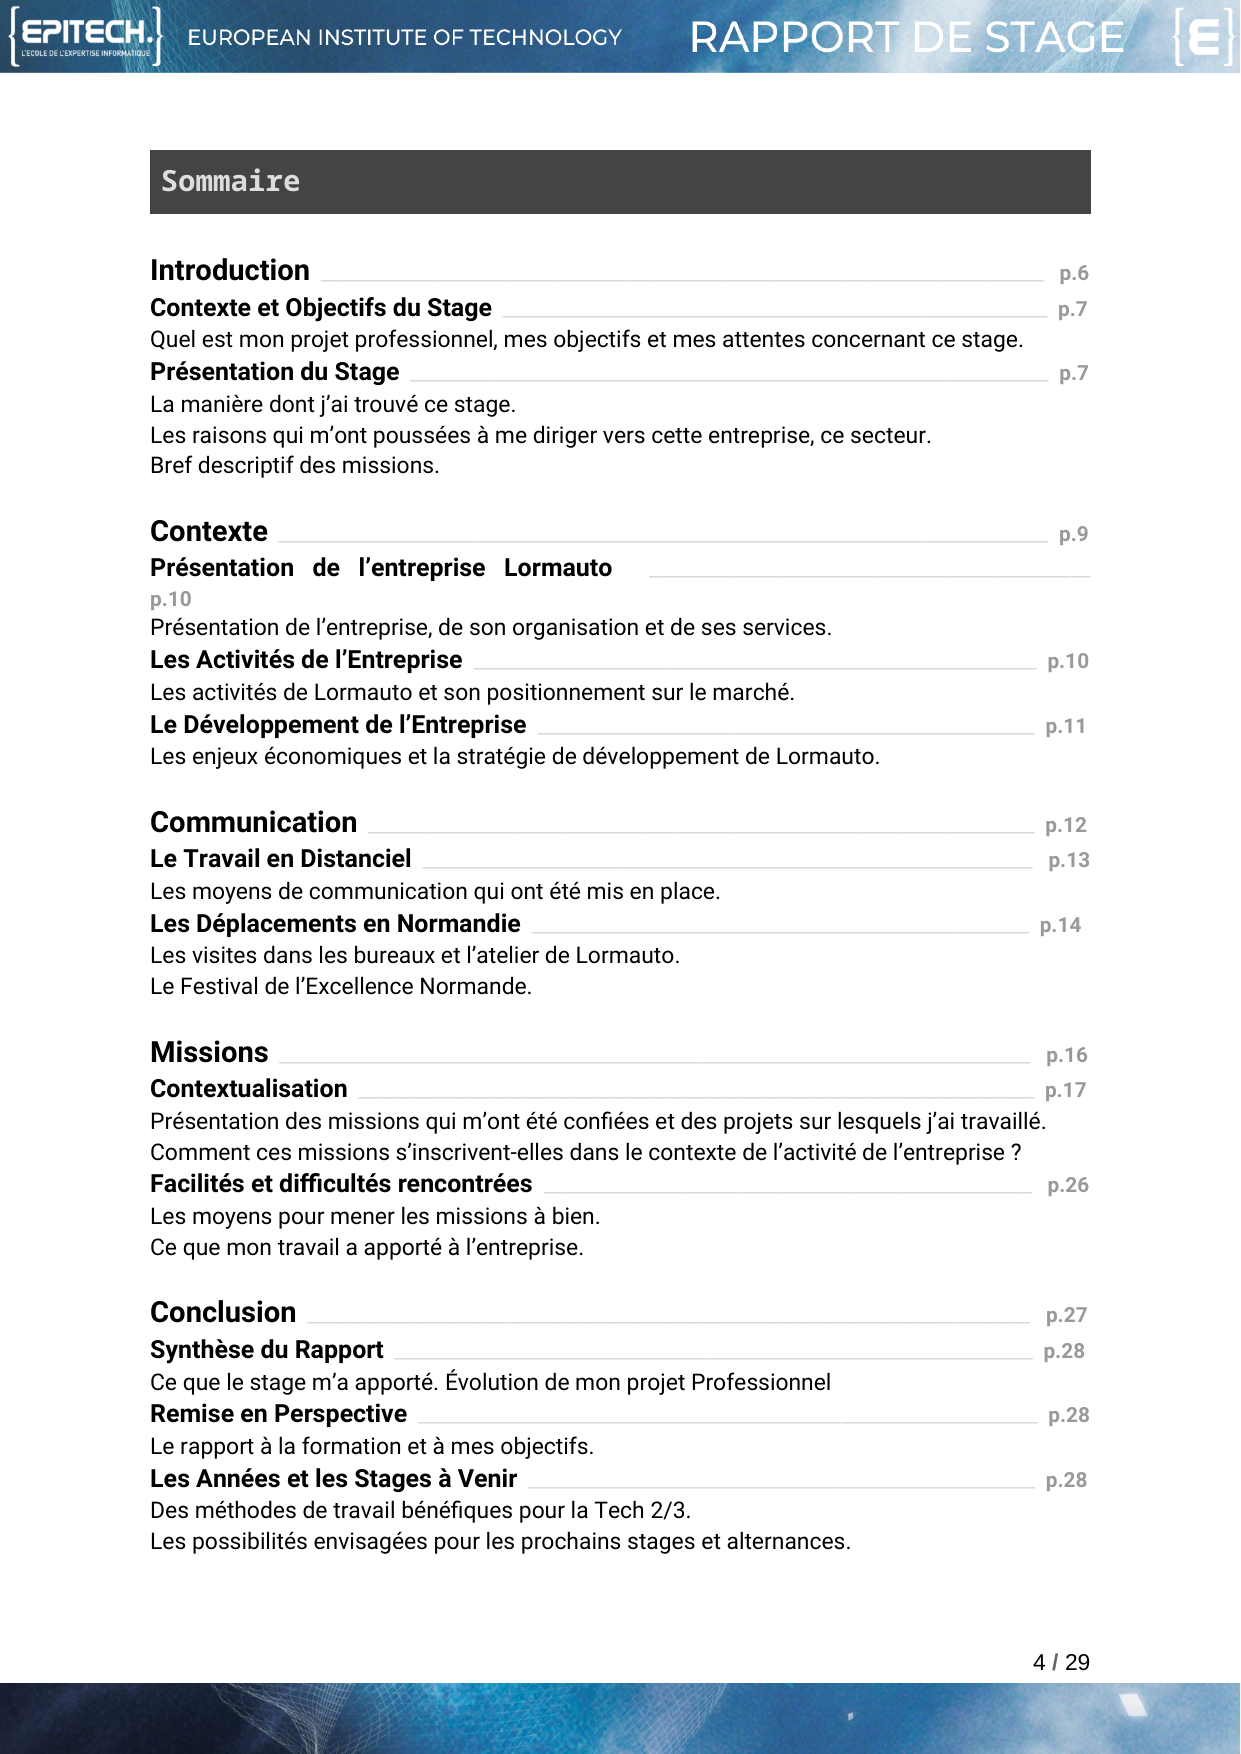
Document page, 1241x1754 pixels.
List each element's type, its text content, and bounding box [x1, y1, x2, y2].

text Introduction _____________________________________________________________________________ p.6 [150, 254, 1090, 288]
table_header Sommaire [150, 150, 1091, 214]
text Des méthodes de travail bénéfiques pour la Tech 2/3. [150, 1498, 1090, 1524]
text Les activités de Lormauto et son positionnement sur le marché. [150, 679, 1090, 706]
text Le Festival de l’Excellence Normande. [150, 973, 1090, 1000]
picture [0, 0, 1241, 73]
text Les moyens pour mener les missions à bien. [150, 1203, 1090, 1230]
text Les visites dans les bureaux et l’atelier de Lormauto. [150, 943, 1090, 969]
text La manière dont j’ai trouvé ce stage. [150, 391, 1090, 418]
text Le Travail en Distanciel _________________________________________________________________ p.13 [150, 844, 1090, 874]
text Quel est mon projet professionnel, mes objectifs et mes attentes concernant ce stage. [150, 327, 1090, 353]
text Les Années et les Stages à Venir ______________________________________________________ p.28 [150, 1464, 1090, 1493]
text Synthèse du Rapport ____________________________________________________________________ p.28 [150, 1335, 1090, 1364]
text Conclusion _____________________________________________________________________________ p.27 [150, 1296, 1090, 1330]
text Présentation des missions qui m’ont été confiées et des projets sur lesquels j’ai travaillé. [150, 1108, 1090, 1135]
text Bref descriptif des missions. [150, 453, 1090, 479]
text Missions ________________________________________________________________________________ p.16 [150, 1035, 1090, 1069]
picture [0, 1683, 1241, 1754]
text Ce que mon travail a apporté à l’entreprise. [150, 1234, 1090, 1261]
text Les enjeux économiques et la stratégie de développement de Lormauto. [150, 743, 1090, 770]
text Contextualisation ________________________________________________________________________ p.17 [150, 1074, 1090, 1104]
text Les Déplacements en Normandie _____________________________________________________ p.14 [150, 909, 1090, 938]
text Les possibilités envisagées pour les prochains stages et alternances. [150, 1528, 1090, 1555]
text Comment ces missions s’inscrivent-elles dans le contexte de l’activité de l’entreprise ? [150, 1139, 1090, 1166]
text Les raisons qui m’ont poussées à me diriger vers cette entreprise, ce secteur. [150, 422, 1090, 449]
text Présentation du Stage ____________________________________________________________________ p.7 [150, 357, 1090, 387]
text Le rapport à la formation et à mes objectifs. [150, 1433, 1090, 1460]
text Présentation de l’entreprise Lormauto _______________________________________________ p.10 [150, 554, 1090, 611]
text Facilités et difficultés rencontrées ____________________________________________________ p.26 [150, 1170, 1090, 1199]
text Les Activités de l’Entreprise ____________________________________________________________ p.10 [150, 645, 1090, 675]
text Contexte __________________________________________________________________________________ p.9 [150, 514, 1090, 548]
text Le Développement de l’Entreprise _____________________________________________________ p.11 [150, 710, 1090, 739]
text Les moyens de communication qui ont été mis en place. [150, 878, 1090, 905]
text Communication _______________________________________________________________________ p.12 [150, 805, 1090, 839]
text Ce que le stage m’a apporté. Évolution de mon projet Professionnel [150, 1369, 1090, 1396]
text Remise en Perspective __________________________________________________________________ p.28 [150, 1399, 1090, 1429]
text Contexte et Objectifs du Stage __________________________________________________________ p.7 [150, 293, 1090, 322]
text Présentation de l’entreprise, de son organisation et de ses services. [150, 614, 1090, 641]
